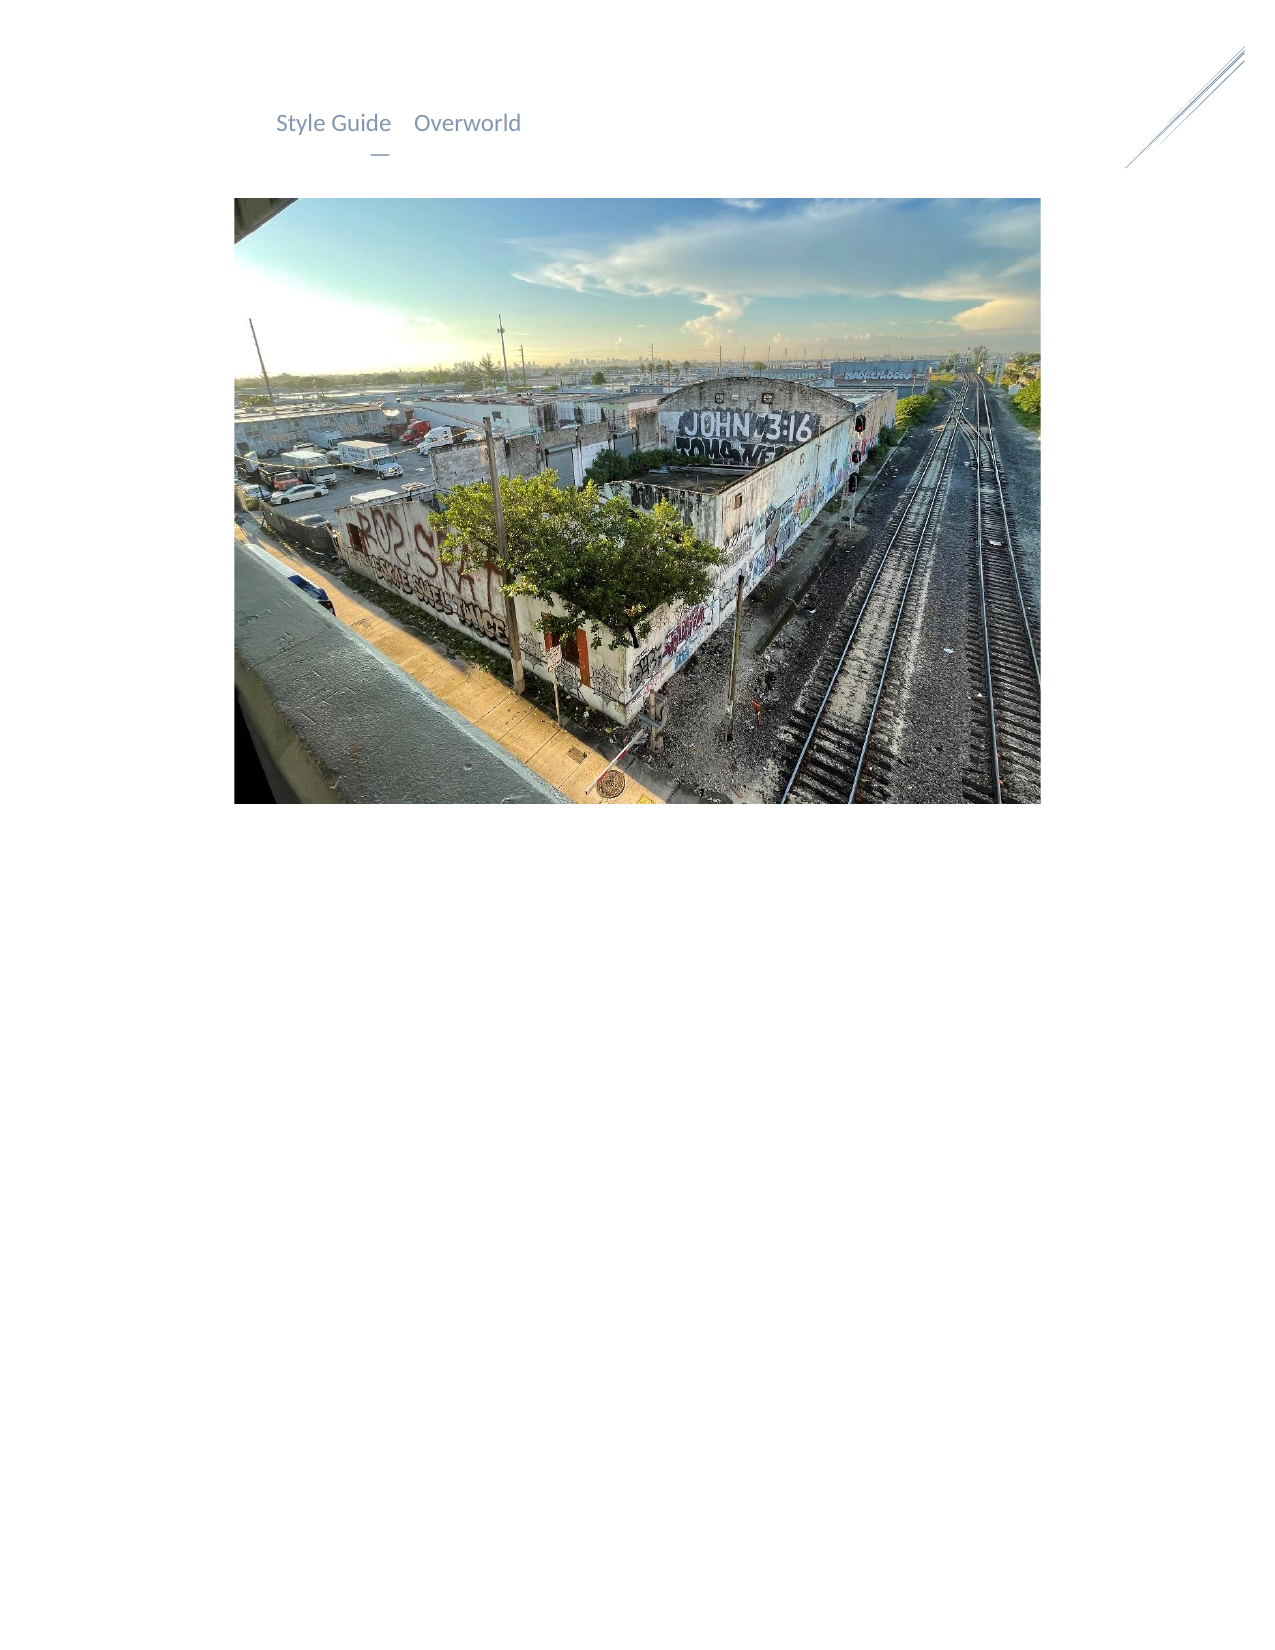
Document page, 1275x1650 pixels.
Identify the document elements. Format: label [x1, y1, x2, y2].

picture [234, 198, 1041, 804]
